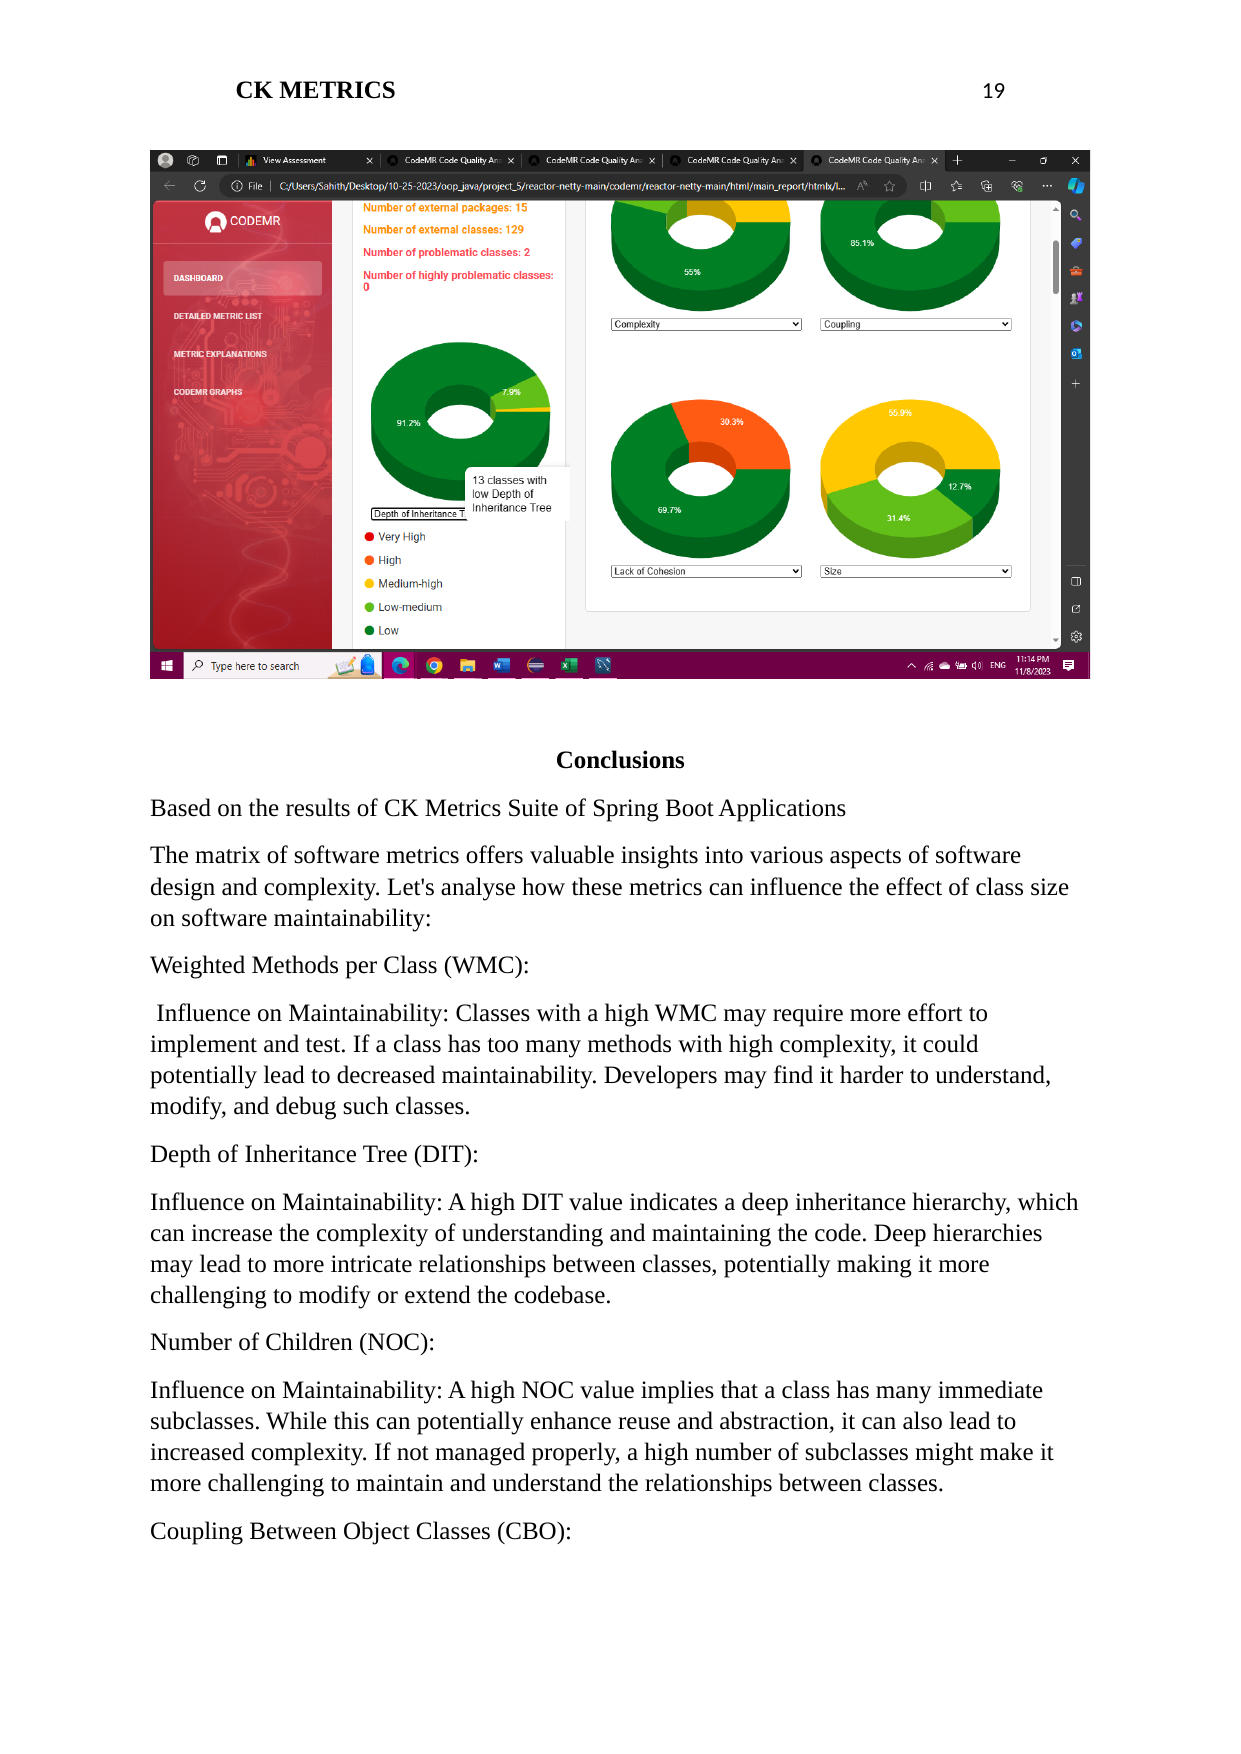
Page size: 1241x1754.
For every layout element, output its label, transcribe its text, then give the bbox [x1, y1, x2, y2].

text Influence on Maintainability: Classes with a high WMC may require more effort to implement and test. If a class has too many methods with high complexity, it could potentially lead to decreased maintainability. Developers may find it harder to understand, modify, and debug such classes. [150, 998, 1090, 1120]
text Depth of Inheritance Tree (DIT): [150, 1139, 1090, 1168]
text The matrix of software metrics offers valuable insights into various aspects of software design and complexity. Let's analyse how these metrics can influence the effect of class size on software maintainability: [150, 841, 1090, 931]
text Influence on Maintainability: A high DIT value indicates a deep inheritance hierarchy, which can increase the complexity of understanding and maintaining the code. Deep hierarchies may lead to more intricate relationships between classes, potentially making it more challenging to modify or extend the codebase. [150, 1187, 1090, 1308]
text Influence on Maintainability: A high NOC value implies that a class has many immediate subclasses. While this can potentially enhance reuse and abstraction, it can also lead to increased complexity. If not managed properly, a high number of subclasses might make it more challenging to maintain and understand the relationships between classes. [150, 1375, 1090, 1497]
text Coupling Between Object Classes (CBO): [150, 1516, 1090, 1545]
text Conclusions [150, 745, 1090, 774]
text Number of Children (NOC): [150, 1327, 1090, 1356]
text Weighted Methods per Class (WMC): [150, 950, 1090, 979]
picture [150, 150, 1091, 679]
text Based on the results of CK Metrics Suite of Spring Boot Applications [150, 793, 1090, 822]
